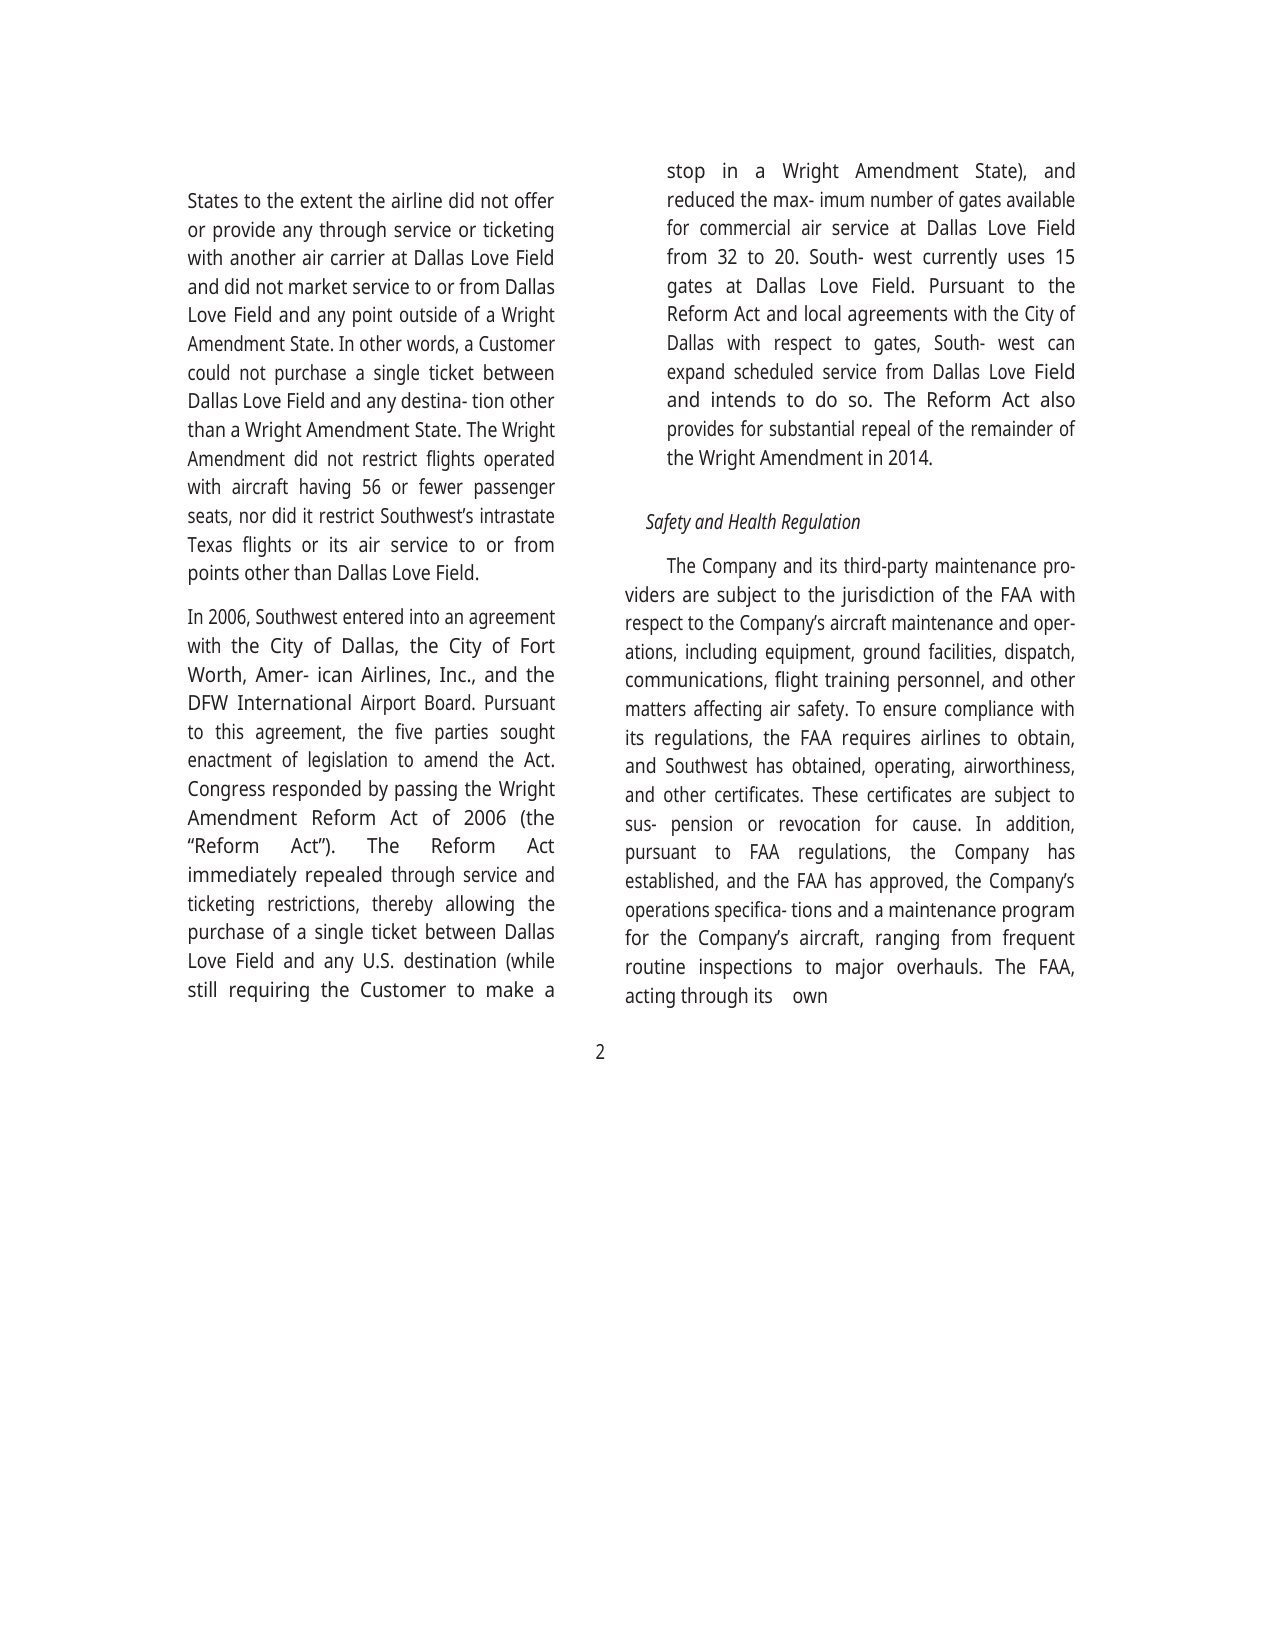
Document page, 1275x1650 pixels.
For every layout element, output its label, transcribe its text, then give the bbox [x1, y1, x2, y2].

text In 2006, Southwest entered into an agreement with the City of Dallas, the City of Fort Worth, Amer- ican Airlines, Inc., and the DFW International Airport Board. Pursuant to this agreement, the five parties sought enactment of legislation to amend the Act. Congress responded by passing the Wright Amendment Reform Act of 2006 (the “Reform Act”). The Reform Act immediately repealed through service and ticketing restrictions, thereby allowing the purchase of a single ticket between Dallas Love Field and any U.S. destination (while still requiring the Customer to make a stop in a Wright Amendment State), and reduced the max- imum number of gates available for commercial air service at Dallas Love Field from 32 to 20. South- west currently uses 15 gates at Dallas Love Field. Pursuant to the Reform Act and local agreements with the City of Dallas with respect to gates, South- west can expand scheduled service from Dallas Love Field and intends to do so. The Reform Act also provides for substantial repeal of the remainder of the Wright Amendment in 2014. [187, 602, 555, 1003]
text In 2006, Southwest entered into an agreement with the City of Dallas, the City of Fort Worth, Amer- ican Airlines, Inc., and the DFW International Airport Board. Pursuant to this agreement, the five parties sought enactment of legislation to amend the Act. Congress responded by passing the Wright Amendment Reform Act of 2006 (the “Reform Act”). The Reform Act immediately repealed through service and ticketing restrictions, thereby allowing the purchase of a single ticket between Dallas Love Field and any U.S. destination (while still requiring the Customer to make a stop in a Wright Amendment State), and reduced the max- imum number of gates available for commercial air service at Dallas Love Field from 32 to 20. South- west currently uses 15 gates at Dallas Love Field. Pursuant to the Reform Act and local agreements with the City of Dallas with respect to gates, South- west can expand scheduled service from Dallas Love Field and intends to do so. The Reform Act also provides for substantial repeal of the remainder of the Wright Amendment in 2014. [667, 156, 1076, 471]
text Safety and Health Regulation [646, 507, 1096, 535]
text 2 [135, 1037, 1065, 1065]
text The Company and its third-party maintenance pro- viders are subject to the jurisdiction of the FAA with respect to the Company’s aircraft maintenance and oper- ations, including equipment, ground facilities, dispatch, communications, flight training personnel, and other matters affecting air safety. To ensure compliance with its regulations, the FAA requires airlines to obtain, and Southwest has obtained, operating, airworthiness, and other certificates. These certificates are subject to sus- pension or revocation for cause. In addition, pursuant to FAA regulations, the Company has established, and the FAA has approved, the Company’s operations specifica- tions and a maintenance program for the Company’s aircraft, ranging from frequent routine inspections to major overhauls. The FAA, acting through its own [625, 551, 1075, 1009]
text States to the extent the airline did not offer or provide any through service or ticketing with another air carrier at Dallas Love Field and did not market service to or from Dallas Love Field and any point outside of a Wright Amendment State. In other words, a Customer could not purchase a single ticket between Dallas Love Field and any destina- tion other than a Wright Amendment State. The Wright Amendment did not restrict flights operated with aircraft having 56 or fewer passenger seats, nor did it restrict Southwest’s intrastate Texas flights or its air service to or from points other than Dallas Love Field. [187, 186, 555, 587]
